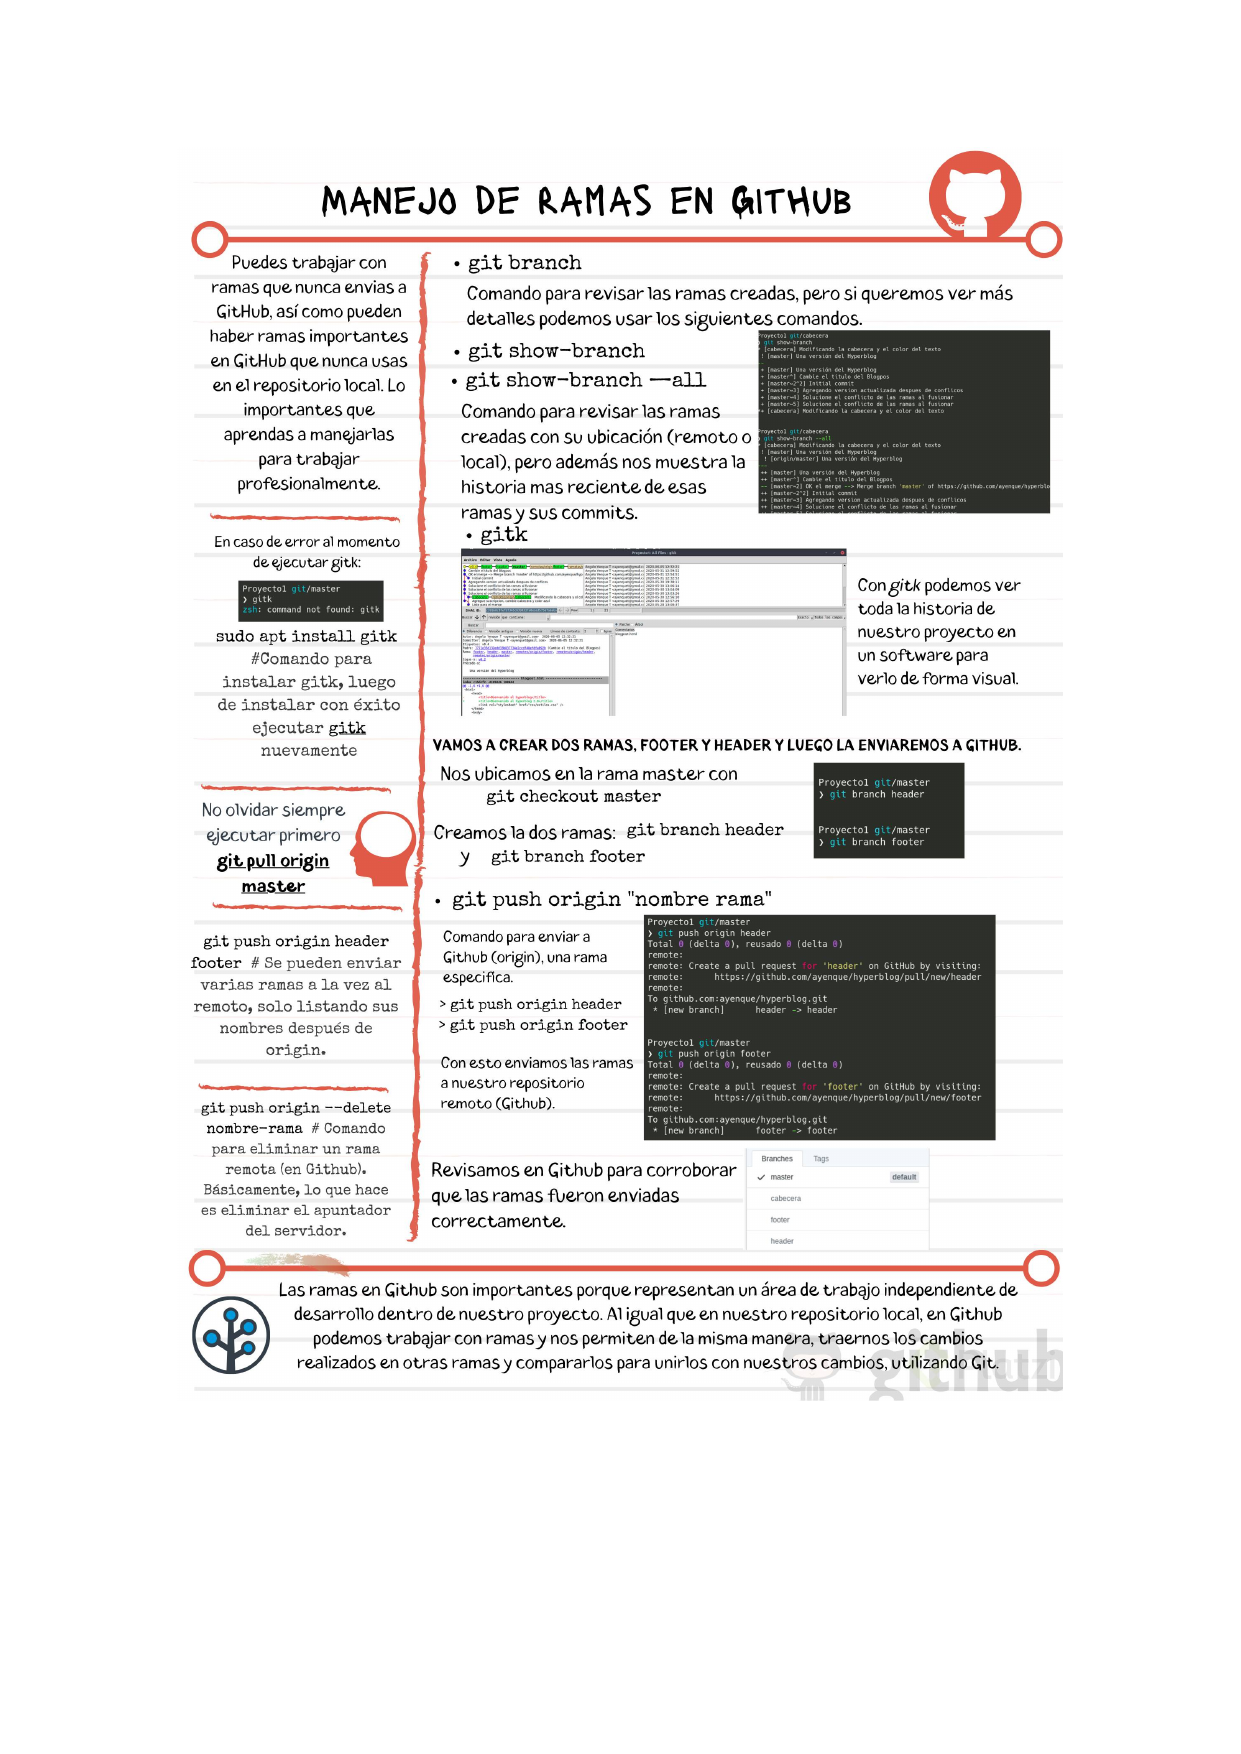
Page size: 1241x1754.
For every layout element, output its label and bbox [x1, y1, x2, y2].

picture [177, 147, 1063, 1401]
